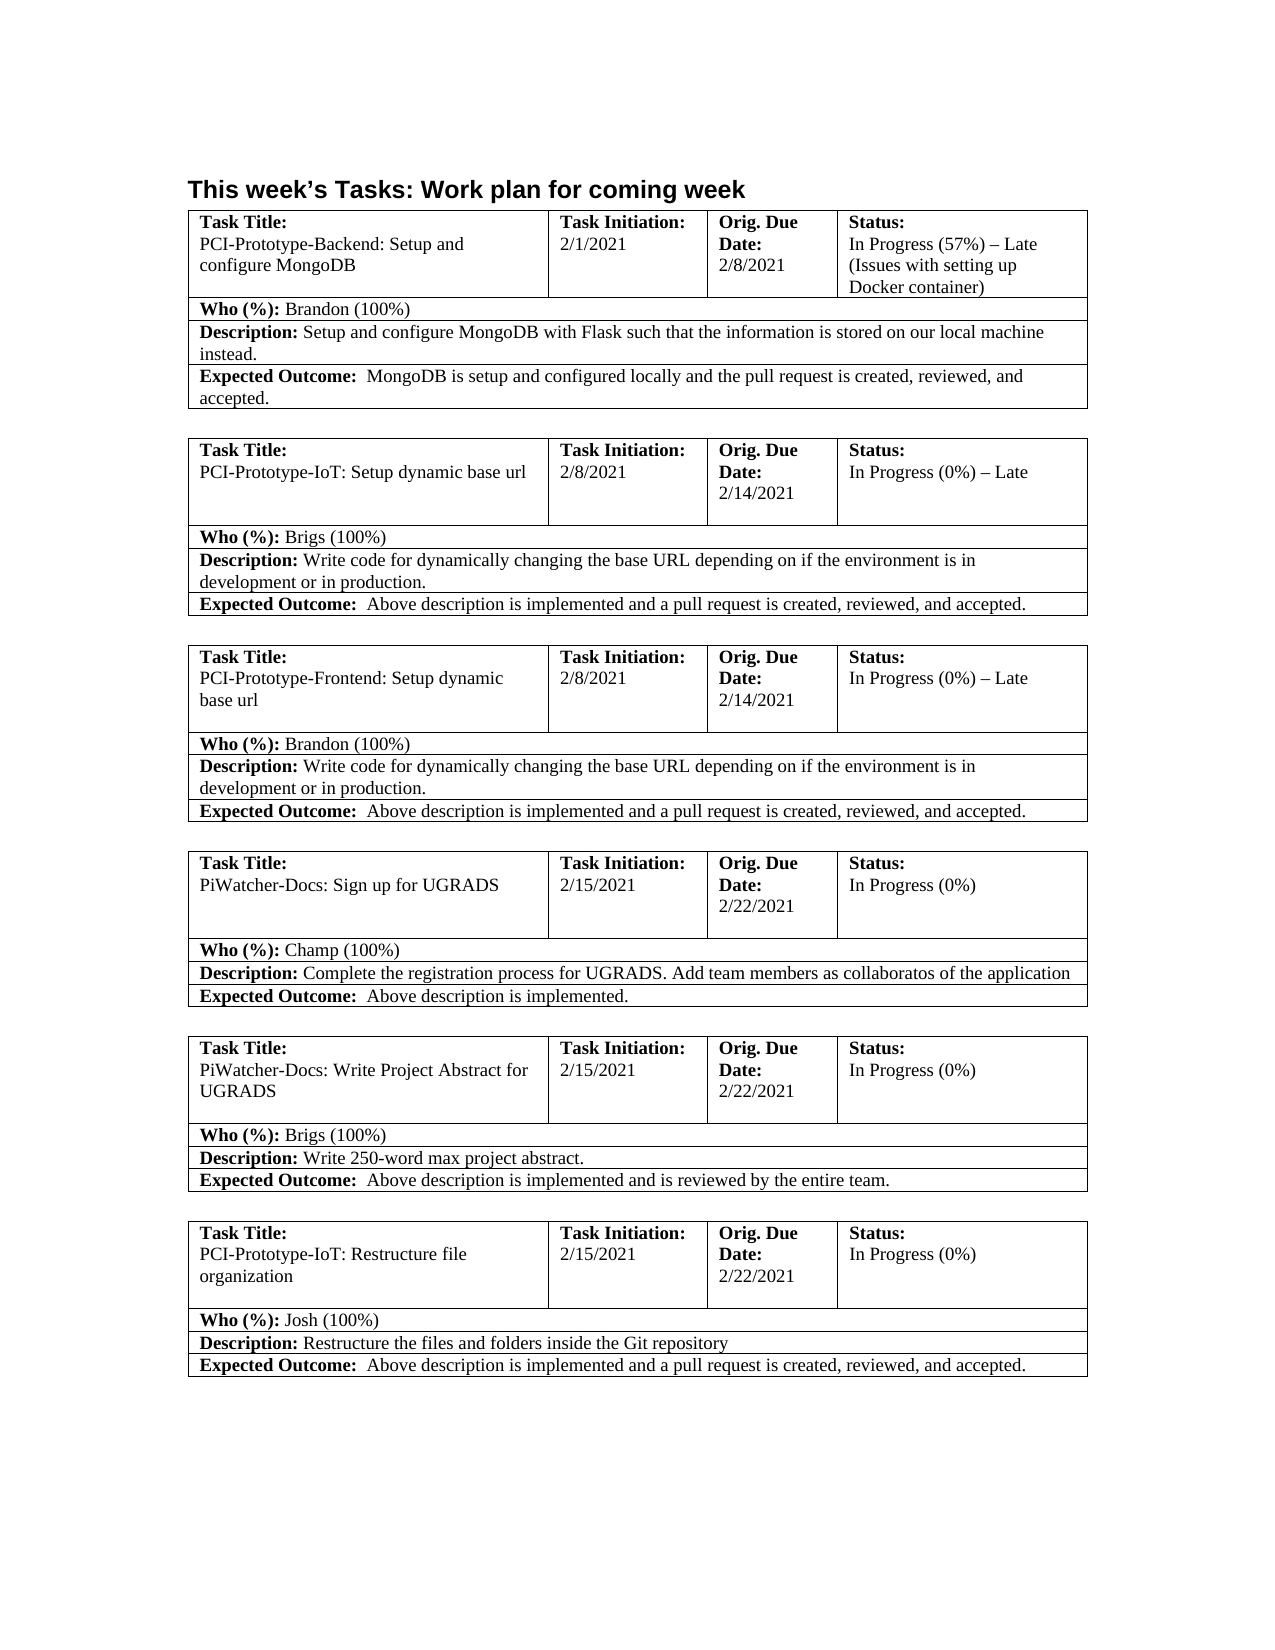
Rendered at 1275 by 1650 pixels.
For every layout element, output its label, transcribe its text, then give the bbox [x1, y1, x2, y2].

table_header Task Title: PiWatcher-Docs: Sign up for UGRADS [189, 852, 548, 938]
table_cell Expected Outcome: Above description is implemented and a pull request is created, reviewed, and accepted. [189, 593, 1087, 615]
table_header Status: In Progress (0%) [838, 1037, 1087, 1123]
table_cell Expected Outcome: Above description is implemented and is reviewed by the entire team. [189, 1169, 1087, 1191]
table_cell Who (%): Champ (100%) [189, 939, 1087, 961]
table_cell Who (%): Brigs (100%) [189, 1124, 1087, 1146]
table_cell Description: Complete the registration process for UGRADS. Add team members as collaboratos of the application [189, 962, 1087, 983]
table_header Task Initiation: 2/8/2021 [549, 646, 707, 732]
table_header Task Title: PCI-Prototype-IoT: Restructure file organization [189, 1222, 548, 1308]
table_header Status: In Progress (0%) – Late [838, 646, 1087, 732]
table_cell Expected Outcome: MongoDB is setup and configured locally and the pull request is created, reviewed, and accepted. [189, 365, 1087, 408]
table_header Task Title: PCI-Prototype-Frontend: Setup dynamic base url [189, 646, 548, 732]
table_header Task Initiation: 2/15/2021 [549, 852, 707, 938]
table_header Orig. Due Date: 2/14/2021 [708, 646, 837, 732]
table_header Status: In Progress (0%) – Late [838, 439, 1087, 525]
table_cell Expected Outcome: Above description is implemented. [189, 985, 1087, 1006]
table_cell Description: Write code for dynamically changing the base URL depending on if the environment is in development or in production. [189, 549, 1087, 592]
table_header Task Title: PCI-Prototype-Backend: Setup and configure MongoDB [189, 211, 548, 297]
table_header Orig. Due Date: 2/8/2021 [708, 211, 837, 297]
table_header Task Title: PiWatcher-Docs: Write Project Abstract for UGRADS [189, 1037, 548, 1123]
table_cell Description: Write 250-word max project abstract. [189, 1147, 1087, 1168]
table_cell Description: Restructure the files and folders inside the Git repository [189, 1332, 1087, 1353]
table_header Orig. Due Date: 2/22/2021 [708, 1037, 837, 1123]
table_cell Description: Setup and configure MongoDB with Flask such that the information is stored on our local machine instead. [189, 321, 1087, 364]
table_cell Who (%): Brigs (100%) [189, 526, 1087, 548]
table_cell Expected Outcome: Above description is implemented and a pull request is created, reviewed, and accepted. [189, 1354, 1087, 1376]
table_header Orig. Due Date: 2/14/2021 [708, 439, 837, 525]
table_header Task Initiation: 2/15/2021 [549, 1037, 707, 1123]
table_header Orig. Due Date: 2/22/2021 [708, 1222, 837, 1308]
table_cell Who (%): Brandon (100%) [189, 298, 1087, 320]
table_cell Who (%): Brandon (100%) [189, 733, 1087, 754]
table_header Status: In Progress (0%) [838, 852, 1087, 938]
table_header Task Title: PCI-Prototype-IoT: Setup dynamic base url [189, 439, 548, 525]
table_cell Description: Write code for dynamically changing the base URL depending on if the environment is in development or in production. [189, 755, 1087, 798]
table_header Orig. Due Date: 2/22/2021 [708, 852, 837, 938]
table_cell Who (%): Josh (100%) [189, 1309, 1087, 1331]
subtitle This week’s Tasks: Work plan for coming week [187, 175, 1087, 204]
table_cell Expected Outcome: Above description is implemented and a pull request is created, reviewed, and accepted. [189, 800, 1087, 821]
table_header Status: In Progress (57%) – Late (Issues with setting up Docker container) [838, 211, 1087, 297]
table_header Status: In Progress (0%) [838, 1222, 1087, 1308]
table_header Task Initiation: 2/8/2021 [549, 439, 707, 525]
table_header Task Initiation: 2/1/2021 [549, 211, 707, 297]
table_header Task Initiation: 2/15/2021 [549, 1222, 707, 1308]
